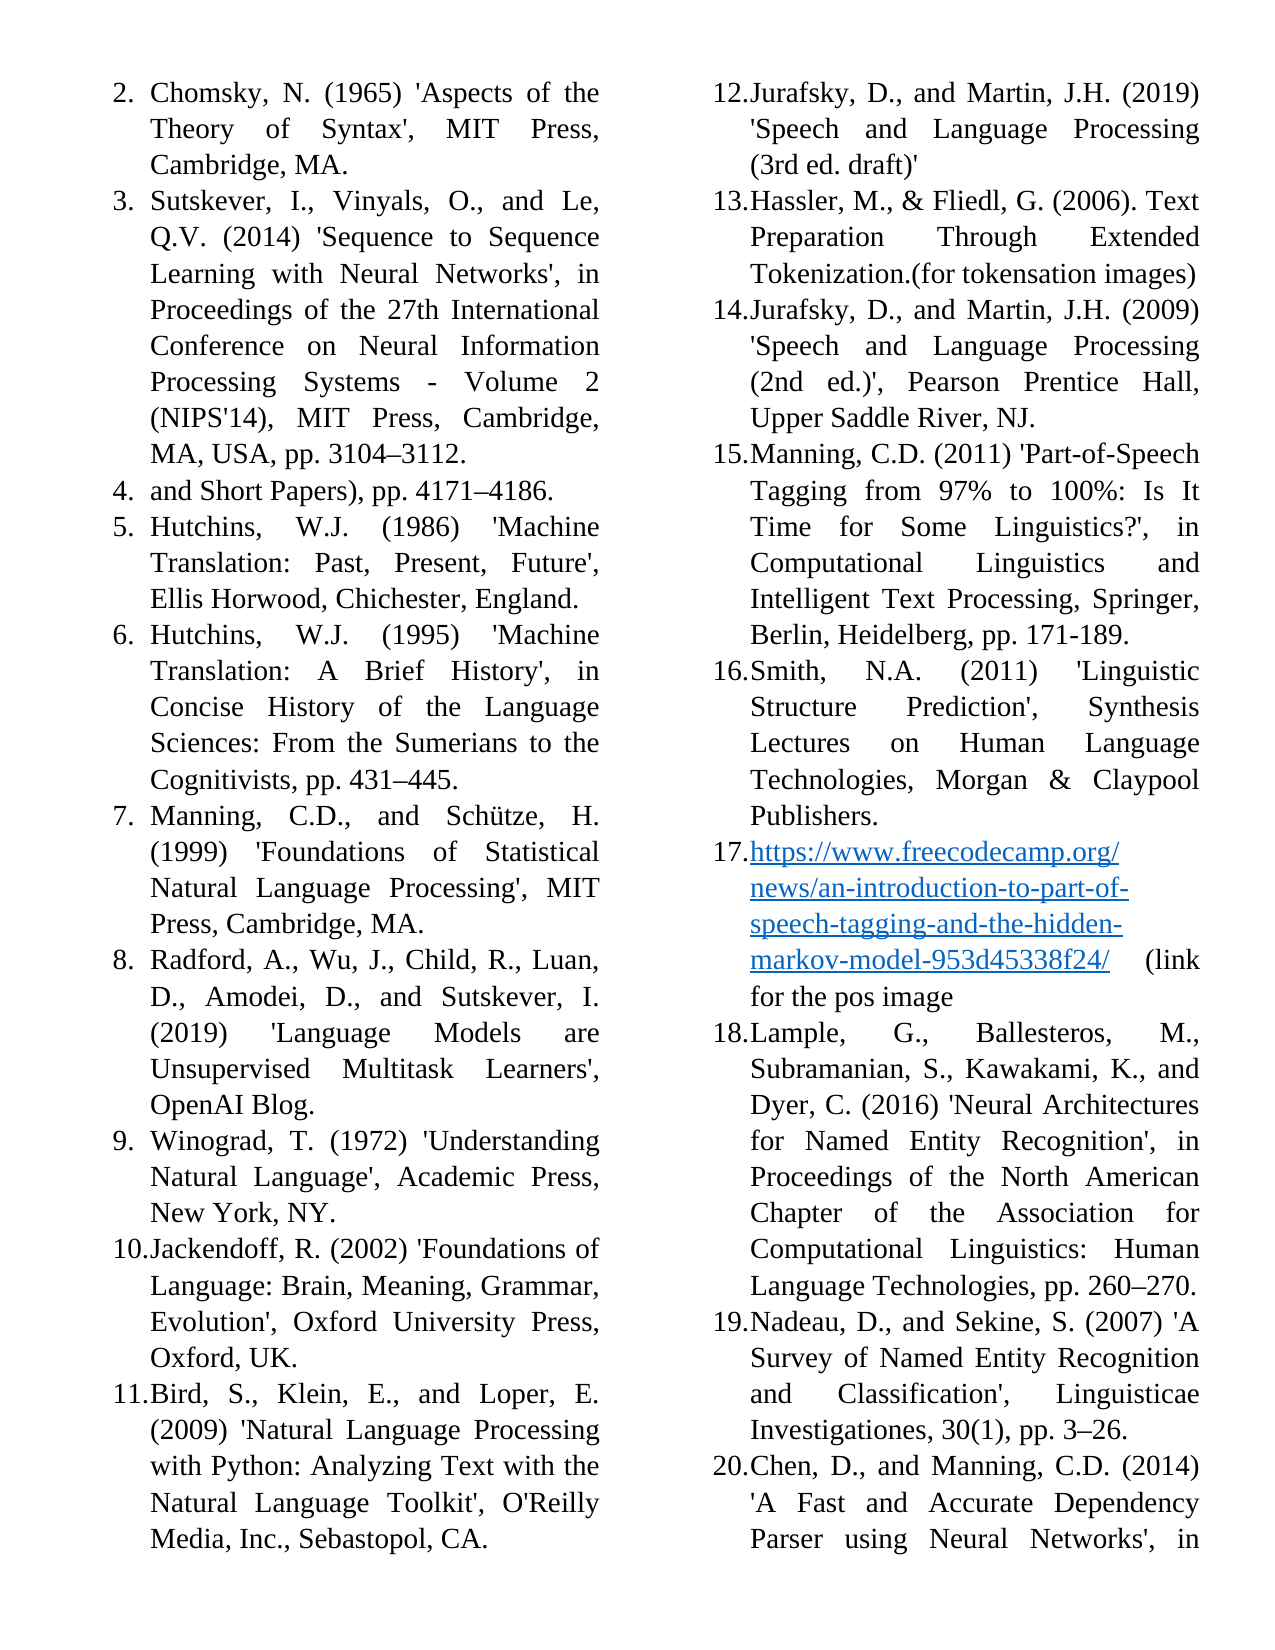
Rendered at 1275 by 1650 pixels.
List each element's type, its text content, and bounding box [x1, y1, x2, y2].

list https://www.freecodecamp.org/news/an-introduction-to-part-of-speech-tagging-and-the-hidden-markov-model-953d45338f24/ (link for the pos image [712, 834, 1200, 1012]
list Jackendoff, R. (2002) 'Foundations of Language: Brain, Meaning, Grammar, Evolution', Oxford University Press, Oxford, UK. [112, 1232, 600, 1374]
list Jurafsky, D., and Martin, J.H. (2009) 'Speech and Language Processing (2nd ed.)', Pearson Prentice Hall, Upper Saddle River, NJ. [712, 292, 1200, 434]
list and Short Papers), pp. 4171–4186. [112, 473, 600, 506]
list Jurafsky, D., and Martin, J.H. (2019) 'Speech and Language Processing (3rd ed. draft)' [712, 75, 1200, 181]
list Hutchins, W.J. (1995) 'Machine Translation: A Brief History', in Concise History of the Language Sciences: From the Sumerians to the Cognitivists, pp. 431–445. [112, 617, 600, 795]
list Sutskever, I., Vinyals, O., and Le, Q.V. (2014) 'Sequence to Sequence Learning with Neural Networks', in Proceedings of the 27th International Conference on Neural Information Processing Systems - Volume 2 (NIPS'14), MIT Press, Cambridge, MA, USA, pp. 3104–3112. [112, 183, 600, 470]
list Nadeau, D., and Sekine, S. (2007) 'A Survey of Named Entity Recognition and Classification', Linguisticae Investigationes, 30(1), pp. 3–26. [712, 1304, 1200, 1446]
list Manning, C.D., and Schütze, H. (1999) 'Foundations of Statistical Natural Language Processing', MIT Press, Cambridge, MA. [112, 798, 600, 940]
list Hassler, M., & Fliedl, G. (2006). Text Preparation Through Extended Tokenization.(for tokensation images) [712, 183, 1200, 289]
list Radford, A., Wu, J., Child, R., Luan, D., Amodei, D., and Sutskever, I. (2019) 'Language Models are Unsupervised Multitask Learners', OpenAI Blog. [112, 942, 600, 1121]
list Smith, N.A. (2011) 'Linguistic Structure Prediction', Synthesis Lectures on Human Language Technologies, Morgan & Claypool Publishers. [712, 653, 1200, 831]
list Lample, G., Ballesteros, M., Subramanian, S., Kawakami, K., and Dyer, C. (2016) 'Neural Architectures for Named Entity Recognition', in Proceedings of the North American Chapter of the Association for Computational Linguistics: Human Language Technologies, pp. 260–270. [712, 1015, 1200, 1301]
list Hutchins, W.J. (1986) 'Machine Translation: Past, Present, Future', Ellis Horwood, Chichester, England. [112, 509, 600, 614]
list Winograd, T. (1972) 'Understanding Natural Language', Academic Press, New York, NY. [112, 1123, 600, 1229]
list Bird, S., Klein, E., and Loper, E. (2009) 'Natural Language Processing with Python: Analyzing Text with the Natural Language Toolkit', O'Reilly Media, Inc., Sebastopol, CA. [112, 1376, 600, 1554]
list Chomsky, N. (1965) 'Aspects of the Theory of Syntax', MIT Press, Cambridge, MA. [112, 75, 600, 181]
list Manning, C.D. (2011) 'Part-of-Speech Tagging from 97% to 100%: Is It Time for Some Linguistics?', in Computational Linguistics and Intelligent Text Processing, Springer, Berlin, Heidelberg, pp. 171-189. [712, 436, 1200, 651]
